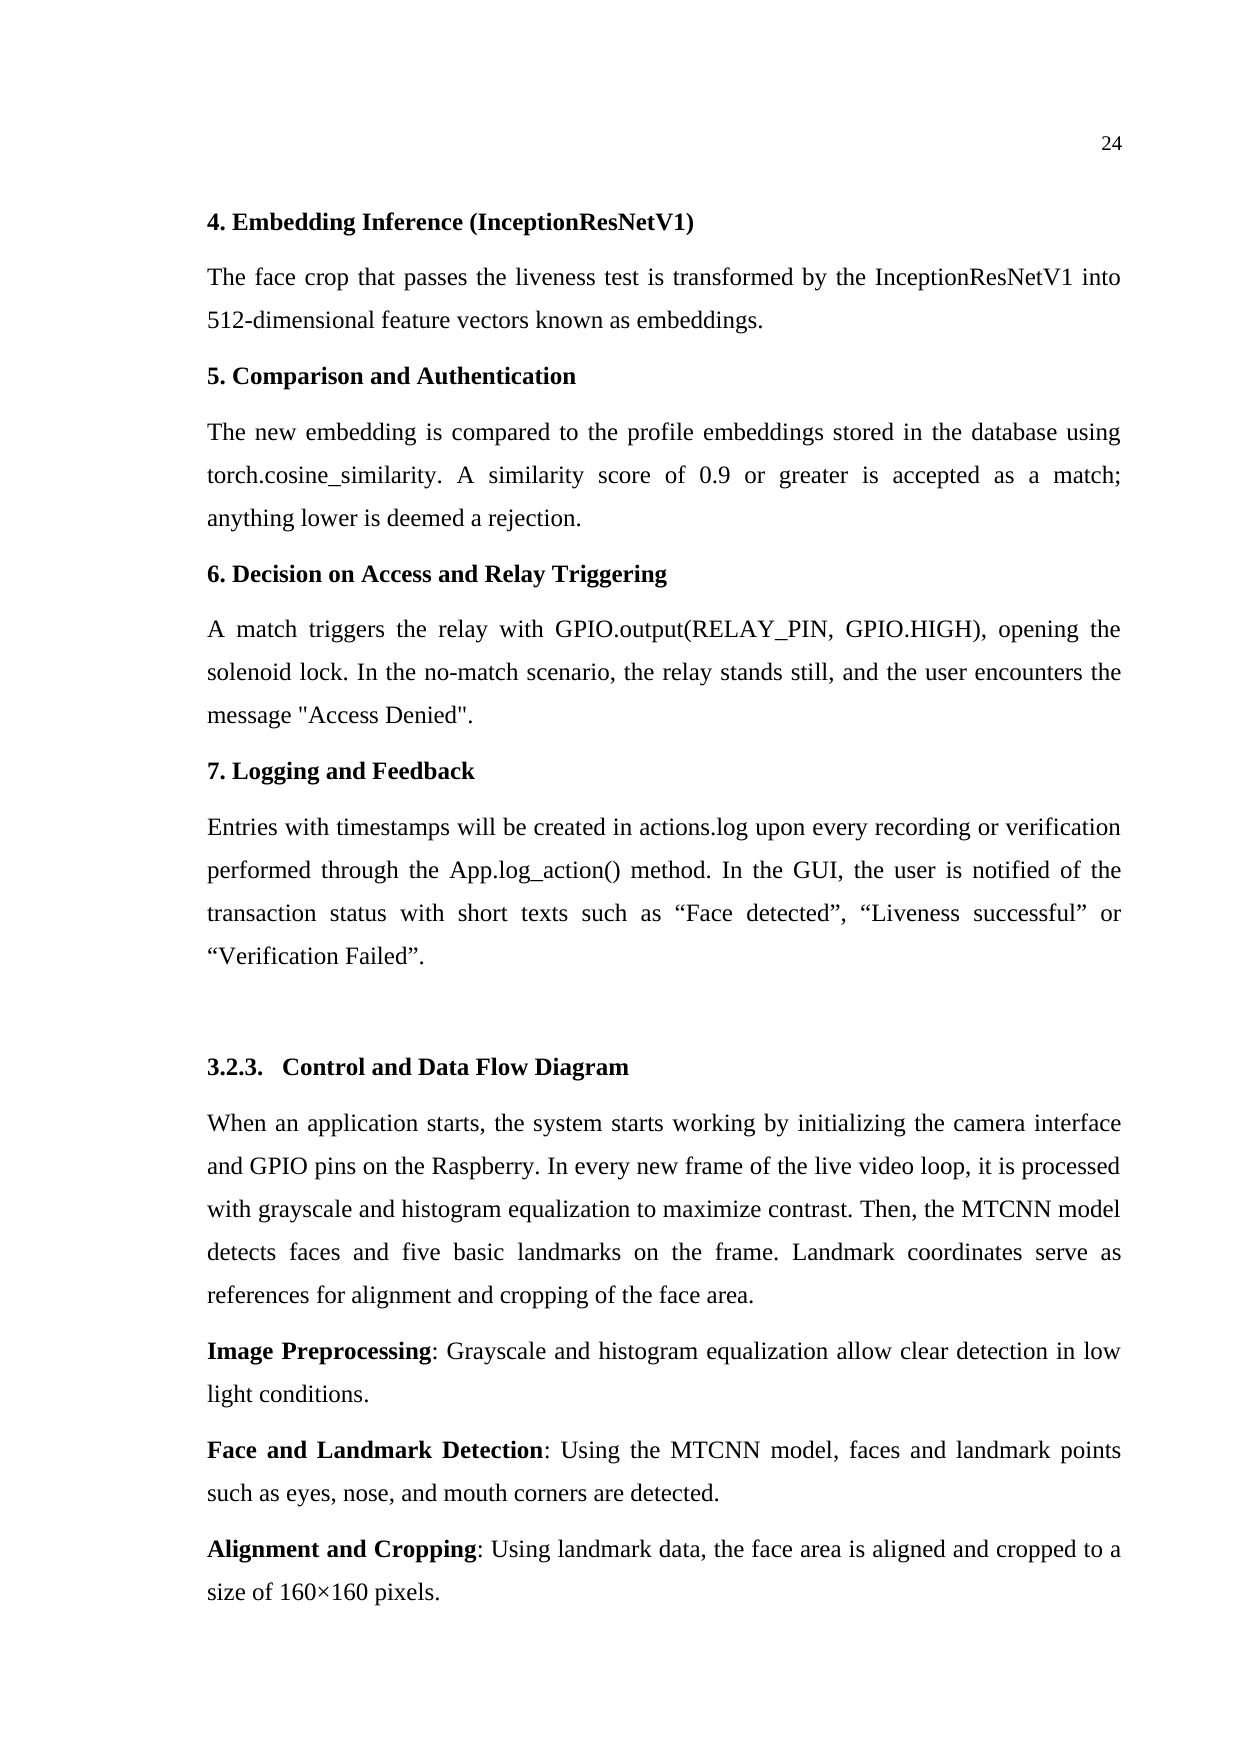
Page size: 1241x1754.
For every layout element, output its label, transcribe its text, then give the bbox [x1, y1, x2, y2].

text A match triggers the relay with GPIO.output(RELAY_PIN, GPIO.HIGH), opening the solenoid lock. In the no-match scenario, the relay stands still, and the user encounters the message "Access Denied". [207, 614, 1122, 729]
text 7. Logging and Feedback [207, 756, 1122, 785]
text 6. Decision on Access and Relay Triggering [207, 559, 1122, 587]
text Image Preprocessing: Grayscale and histogram equalization allow clear detection in low light conditions. [207, 1336, 1122, 1408]
text 5. Comparison and Authentication [207, 361, 1122, 390]
subtitle Control and Data Flow Diagram [207, 1052, 1122, 1081]
text The face crop that passes the liveness test is transformed by the InceptionResNetV1 into 512-dimensional feature vectors known as embeddings. [207, 262, 1122, 334]
text Face and Landmark Detection: Using the MTCNN model, faces and landmark points such as eyes, nose, and mouth corners are detected. [207, 1435, 1122, 1507]
text Alignment and Cropping: Using landmark data, the face area is aligned and cropped to a size of 160×160 pixels. [207, 1534, 1122, 1606]
text When an application starts, the system starts working by initializing the camera interface and GPIO pins on the Raspberry. In every new frame of the live video loop, it is processed with grayscale and histogram equalization to maximize contrast. Then, the MTCNN model detects faces and five basic landmarks on the frame. Landmark coordinates serve as references for alignment and cropping of the face area. [207, 1108, 1122, 1309]
text The new embedding is compared to the profile embeddings stored in the database using torch.cosine_similarity. A similarity score of 0.9 or greater is accepted as a match; anything lower is deemed a rejection. [207, 417, 1122, 532]
text Entries with timestamps will be created in actions.log upon every recording or verification performed through the App.log_action() method. In the GUI, the user is notified of the transaction status with short texts such as “Face detected”, “Liveness successful” or “Verification Failed”. [207, 812, 1122, 970]
text 4. Embedding Inference (InceptionResNetV1) [207, 207, 1122, 236]
